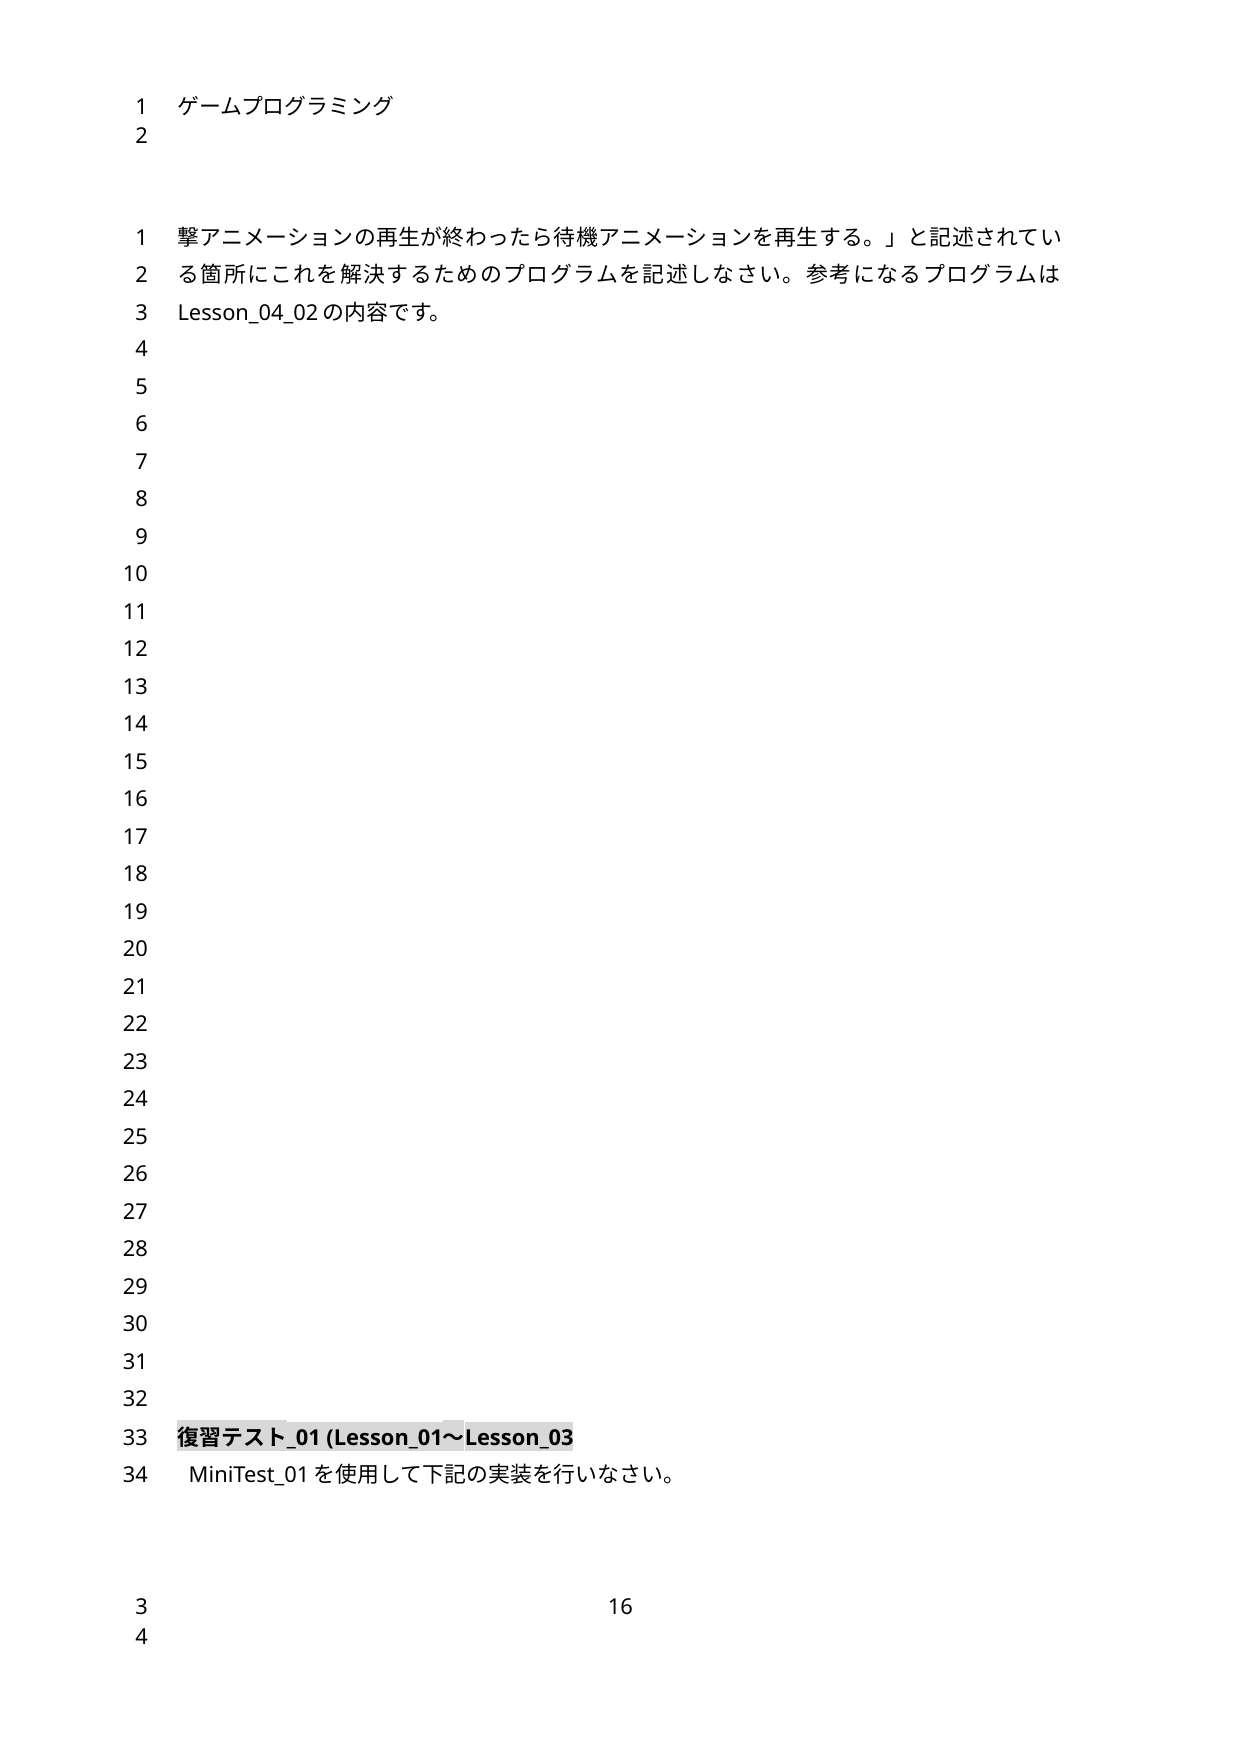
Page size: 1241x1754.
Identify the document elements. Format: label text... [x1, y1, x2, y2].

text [177, 217, 1063, 329]
text MiniTest_01を使用して下記の実装を行いなさい。 [177, 1454, 1063, 1492]
text 復習テスト_01 (Lesson_01～Lesson_03 [177, 1417, 1063, 1454]
